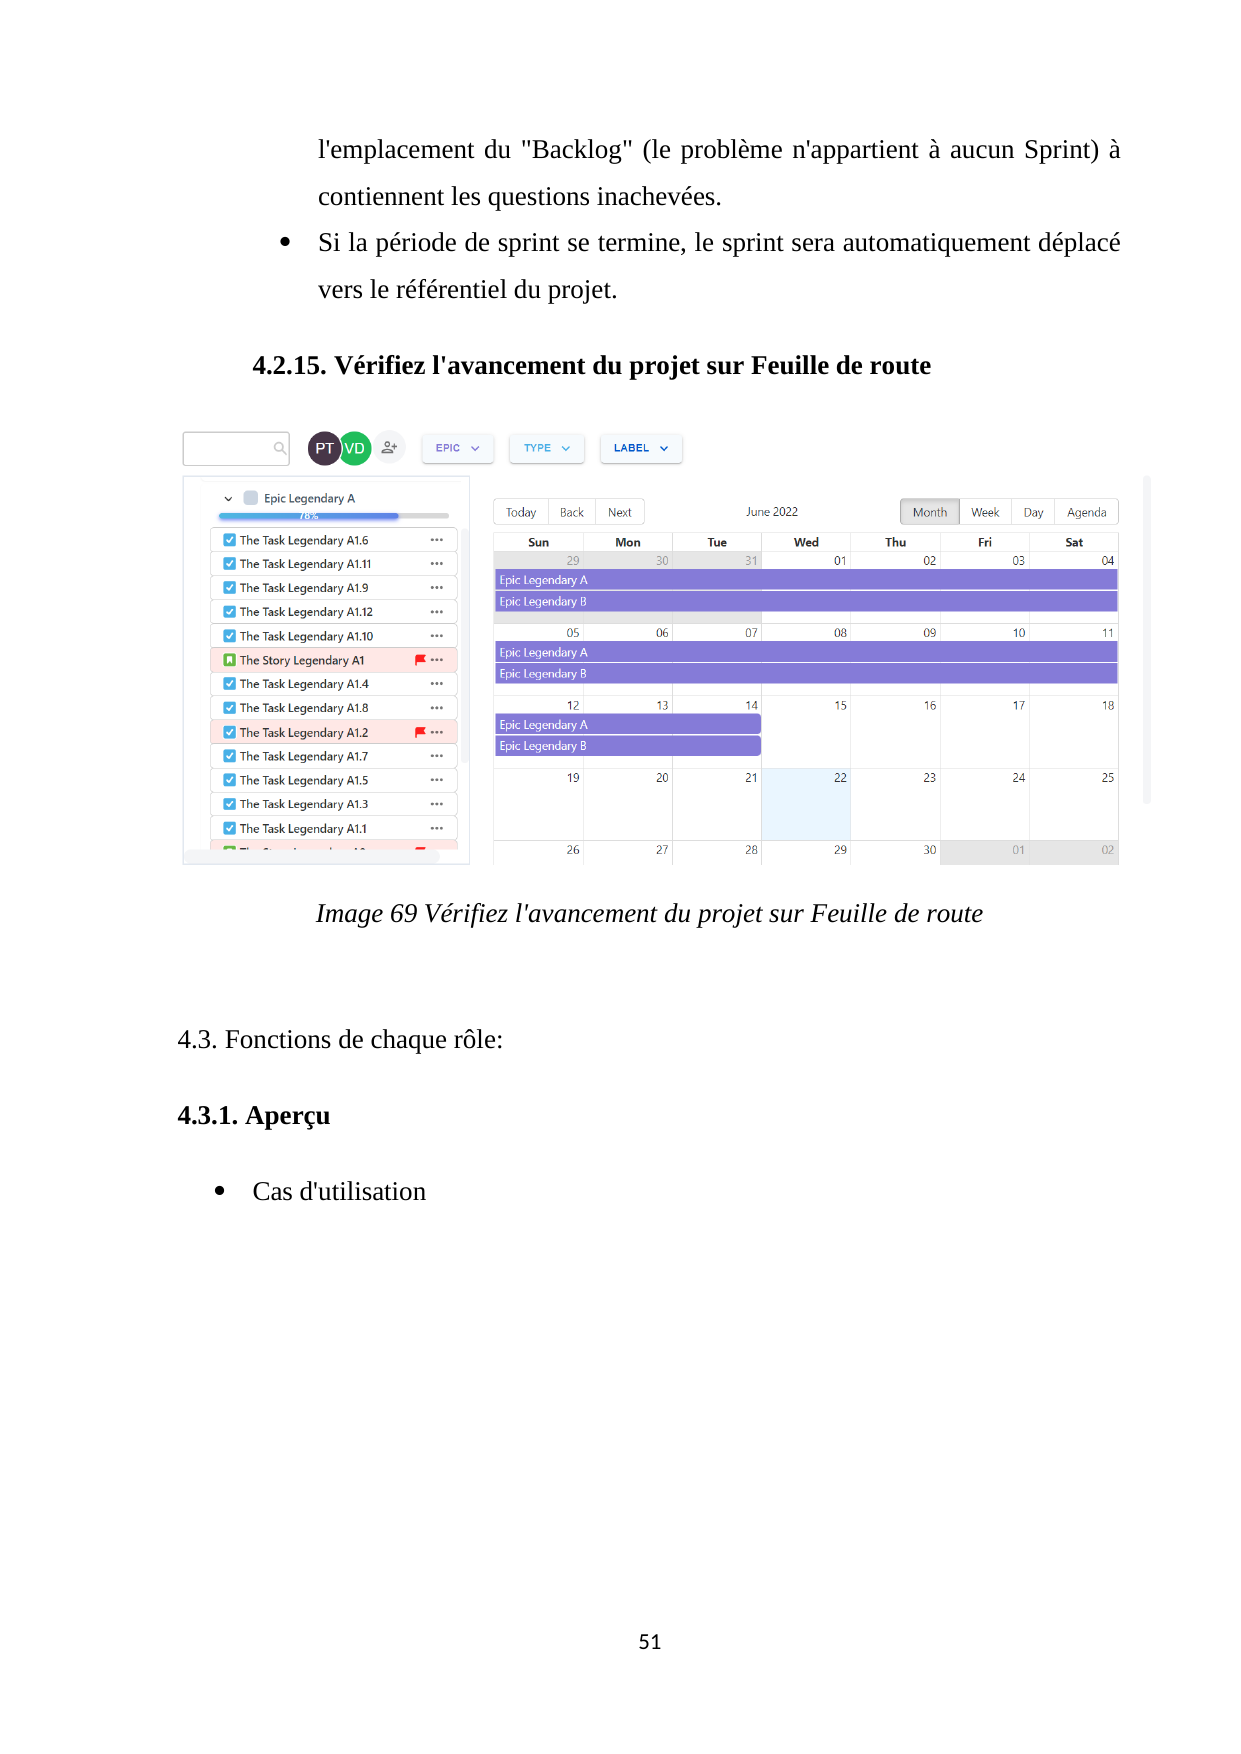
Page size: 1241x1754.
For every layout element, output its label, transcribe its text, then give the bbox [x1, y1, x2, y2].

subtitle 4.3. Fonctions de chaque rôle: [177, 1024, 1122, 1055]
list Si la période de sprint se termine, le sprint sera automatiquement déplacé vers le référentiel du projet. [280, 226, 1122, 304]
text Image 69 Vérifiez l'avancement du projet sur Feuille de route [177, 897, 1122, 929]
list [280, 133, 1122, 211]
picture [177, 424, 1153, 867]
subtitle 4.3.1. Aperçu [177, 1099, 1122, 1131]
list Cas d'utilisation [215, 1175, 1122, 1207]
subtitle Vérifiez l'avancement du projet sur Feuille de route [251, 349, 1122, 380]
